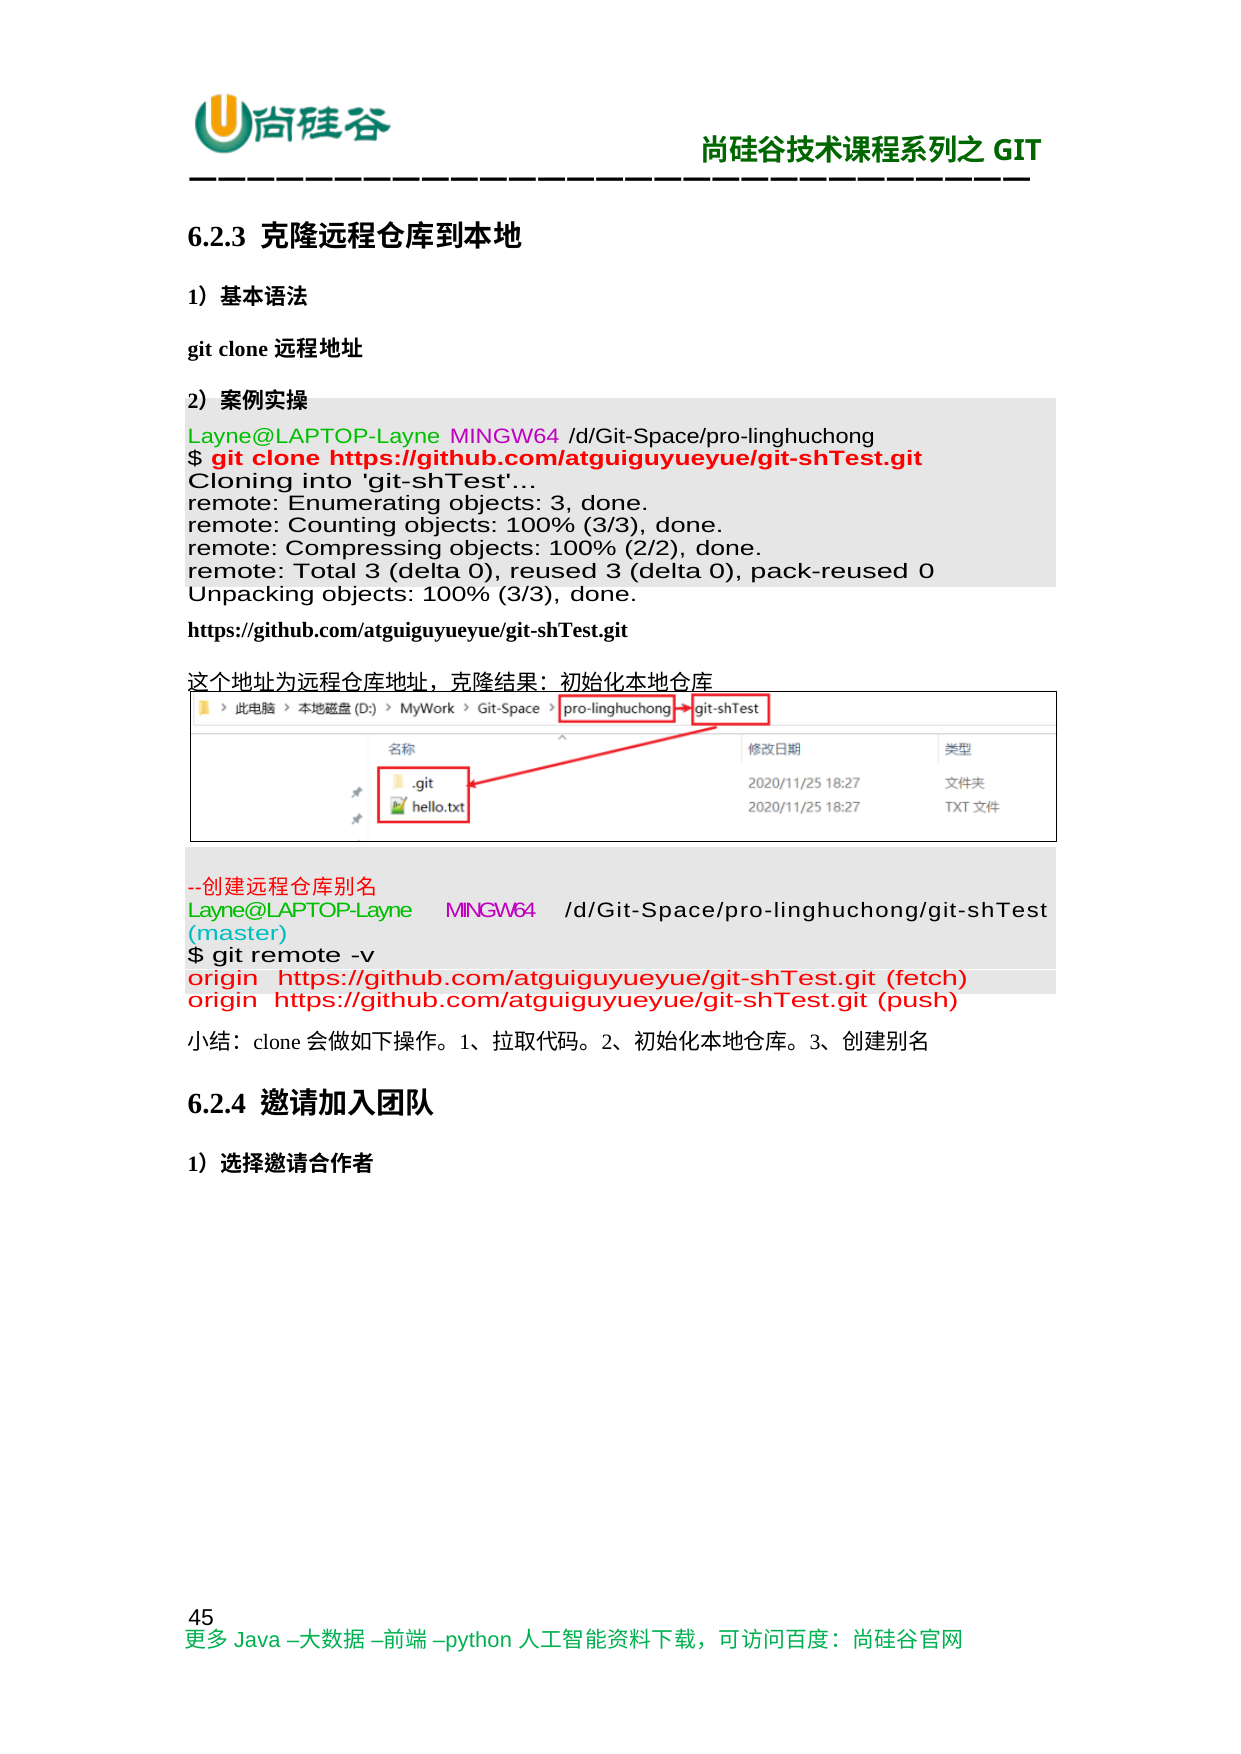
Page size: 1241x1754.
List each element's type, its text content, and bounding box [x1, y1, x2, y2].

list 邀请加入团队 [187, 1083, 1072, 1122]
text Layne@LAPTOP-Layne MINGW64 /d/Git-Space/pro-linghuchong [187, 425, 1072, 448]
list 克隆远程仓库到本地 [187, 215, 1072, 255]
text Layne@LAPTOP-Layne MINGW64 /d/Git-Space/pro-linghuchong/git-shTest (master) [187, 900, 1059, 944]
text remote: Total 3 (delta 0), reused 3 (delta 0), pack-reused 0 Unpacking objects: 100% (3/3), done. [187, 560, 943, 606]
text remote: Compressing objects: 100% (2/2), done. [187, 537, 1072, 560]
text 这个地址为远程仓库地址，克隆结果：初始化本地仓库 [187, 665, 1072, 697]
text remote: Enumerating objects: 3, done. remote: Counting objects: 100% (3/3), done. [187, 493, 725, 537]
text $ git remote -v [187, 944, 1072, 967]
picture [187, 88, 396, 159]
text 1）基本语法 [187, 281, 1072, 311]
text git clone 远程地址 [187, 333, 1072, 363]
text 2）案例实操 [187, 385, 1072, 415]
text 小结：clone 会做如下操作。1、拉取代码。2、初始化本地仓库。3、创建别名 [187, 1024, 1072, 1056]
text https://github.com/atguiguyueyue/git-shTest.git [187, 617, 1072, 643]
text --创建远程仓库别名 [187, 872, 1072, 900]
text origin https://github.com/atguiguyueyue/git-shTest.git (fetch) origin https://github.com/atguiguyueyue/git-shTest.git (push) [187, 967, 977, 1012]
text $ git clone https://github.com/atguiguyueyue/git-shTest.git Cloning into 'git-shTest'... [187, 448, 931, 493]
text 1）选择邀请合作者 [187, 1148, 1072, 1178]
picture [191, 697, 1056, 841]
